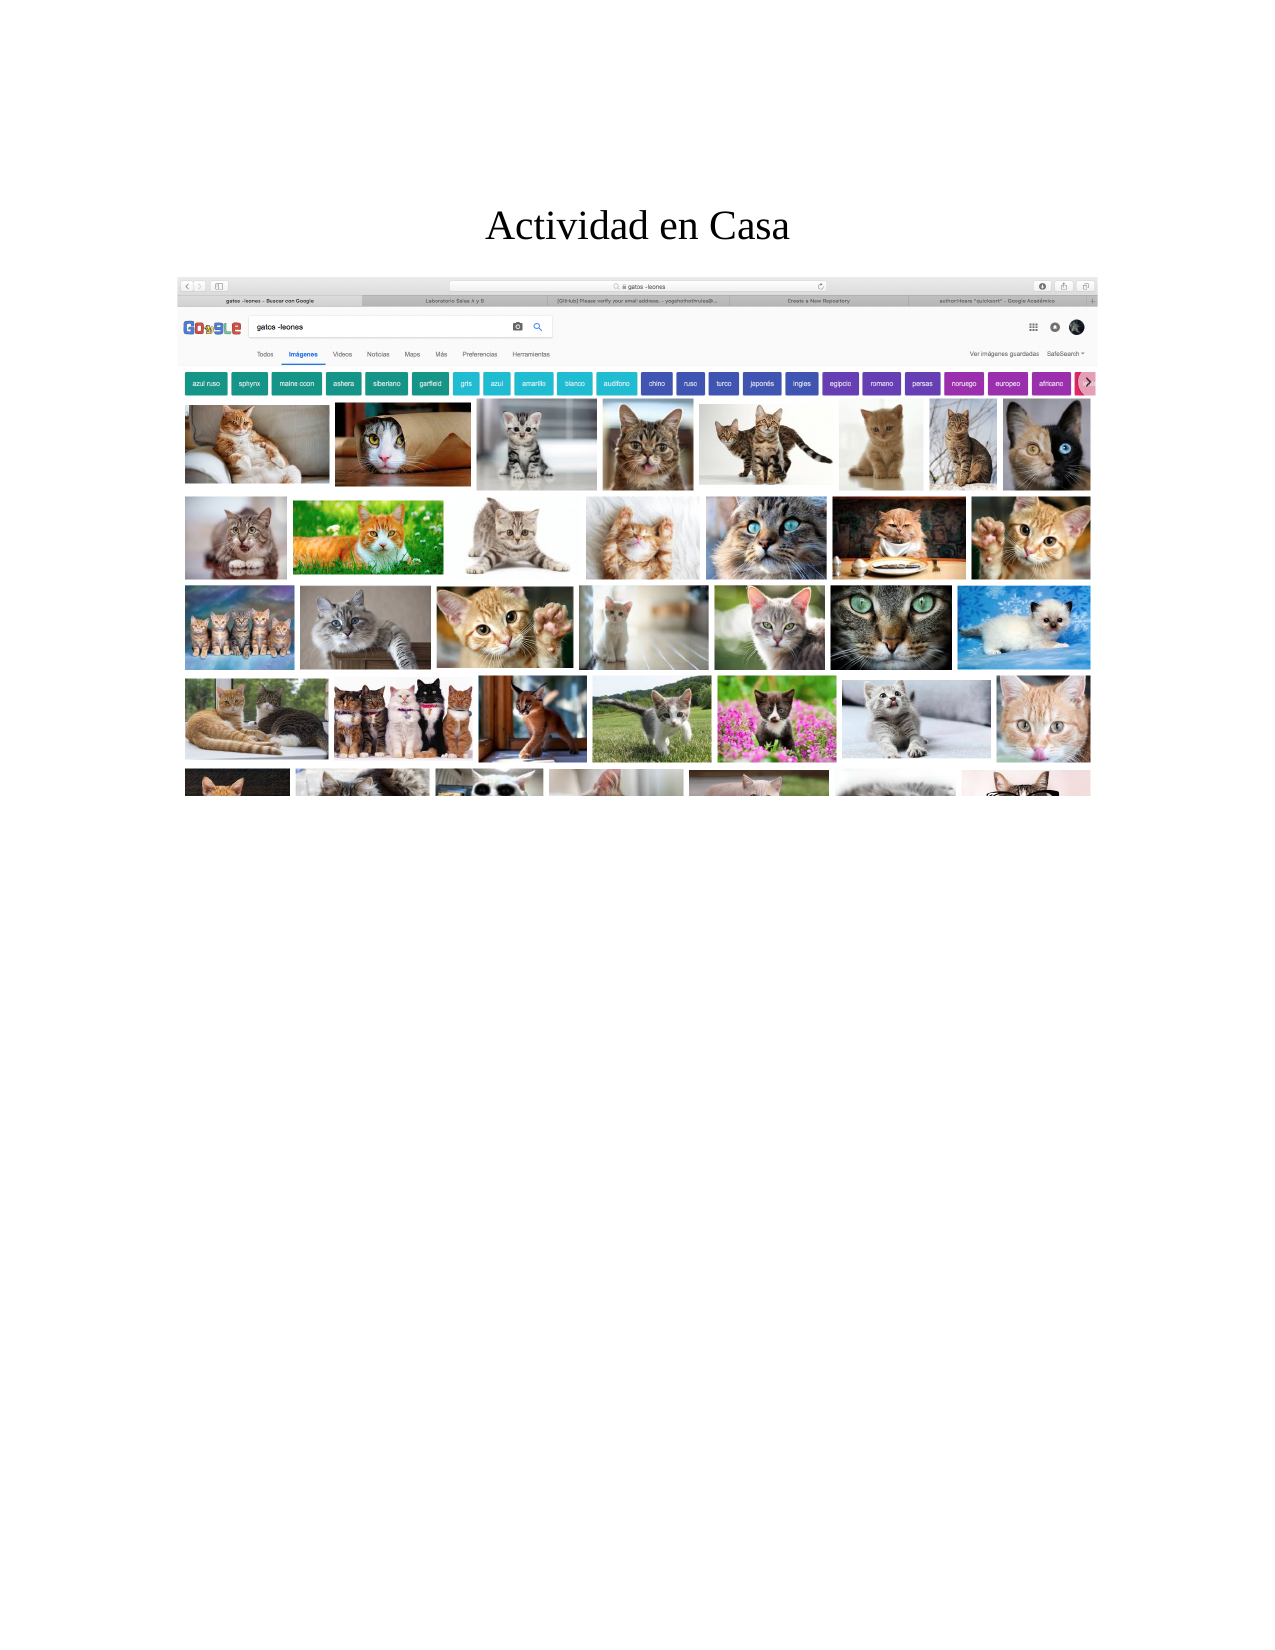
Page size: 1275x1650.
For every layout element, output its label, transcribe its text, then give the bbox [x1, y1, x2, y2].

text Actividad en Casa [177, 201, 1098, 249]
picture [177, 277, 1098, 796]
